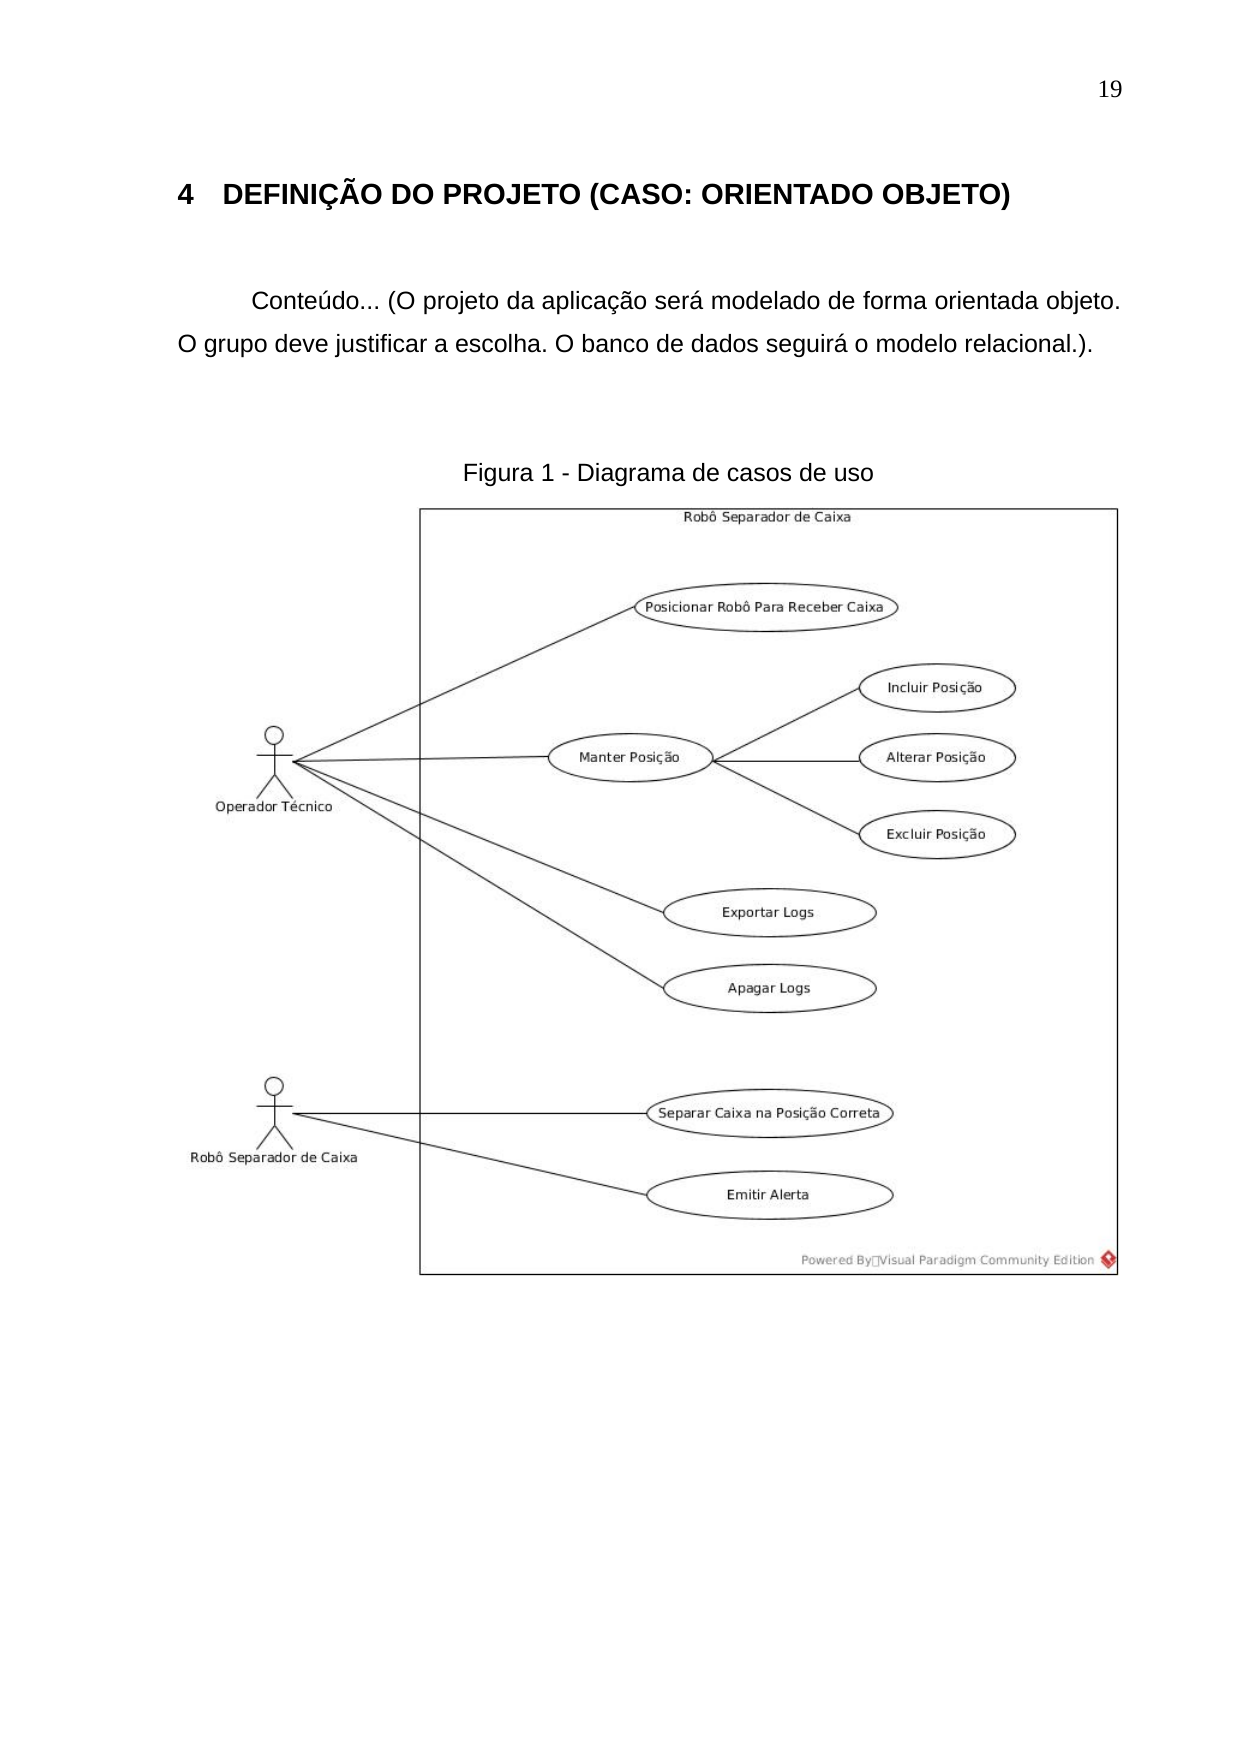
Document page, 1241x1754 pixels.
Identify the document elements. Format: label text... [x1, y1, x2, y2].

subtitle Definição do Projeto (caso: orientado objeto) [177, 177, 1122, 211]
picture [177, 507, 1123, 1280]
text Conteúdo... (O projeto da aplicação será modelado de forma orientada objeto. O grupo deve justificar a escolha. O banco de dados seguirá o modelo relacional.). [177, 286, 1122, 358]
